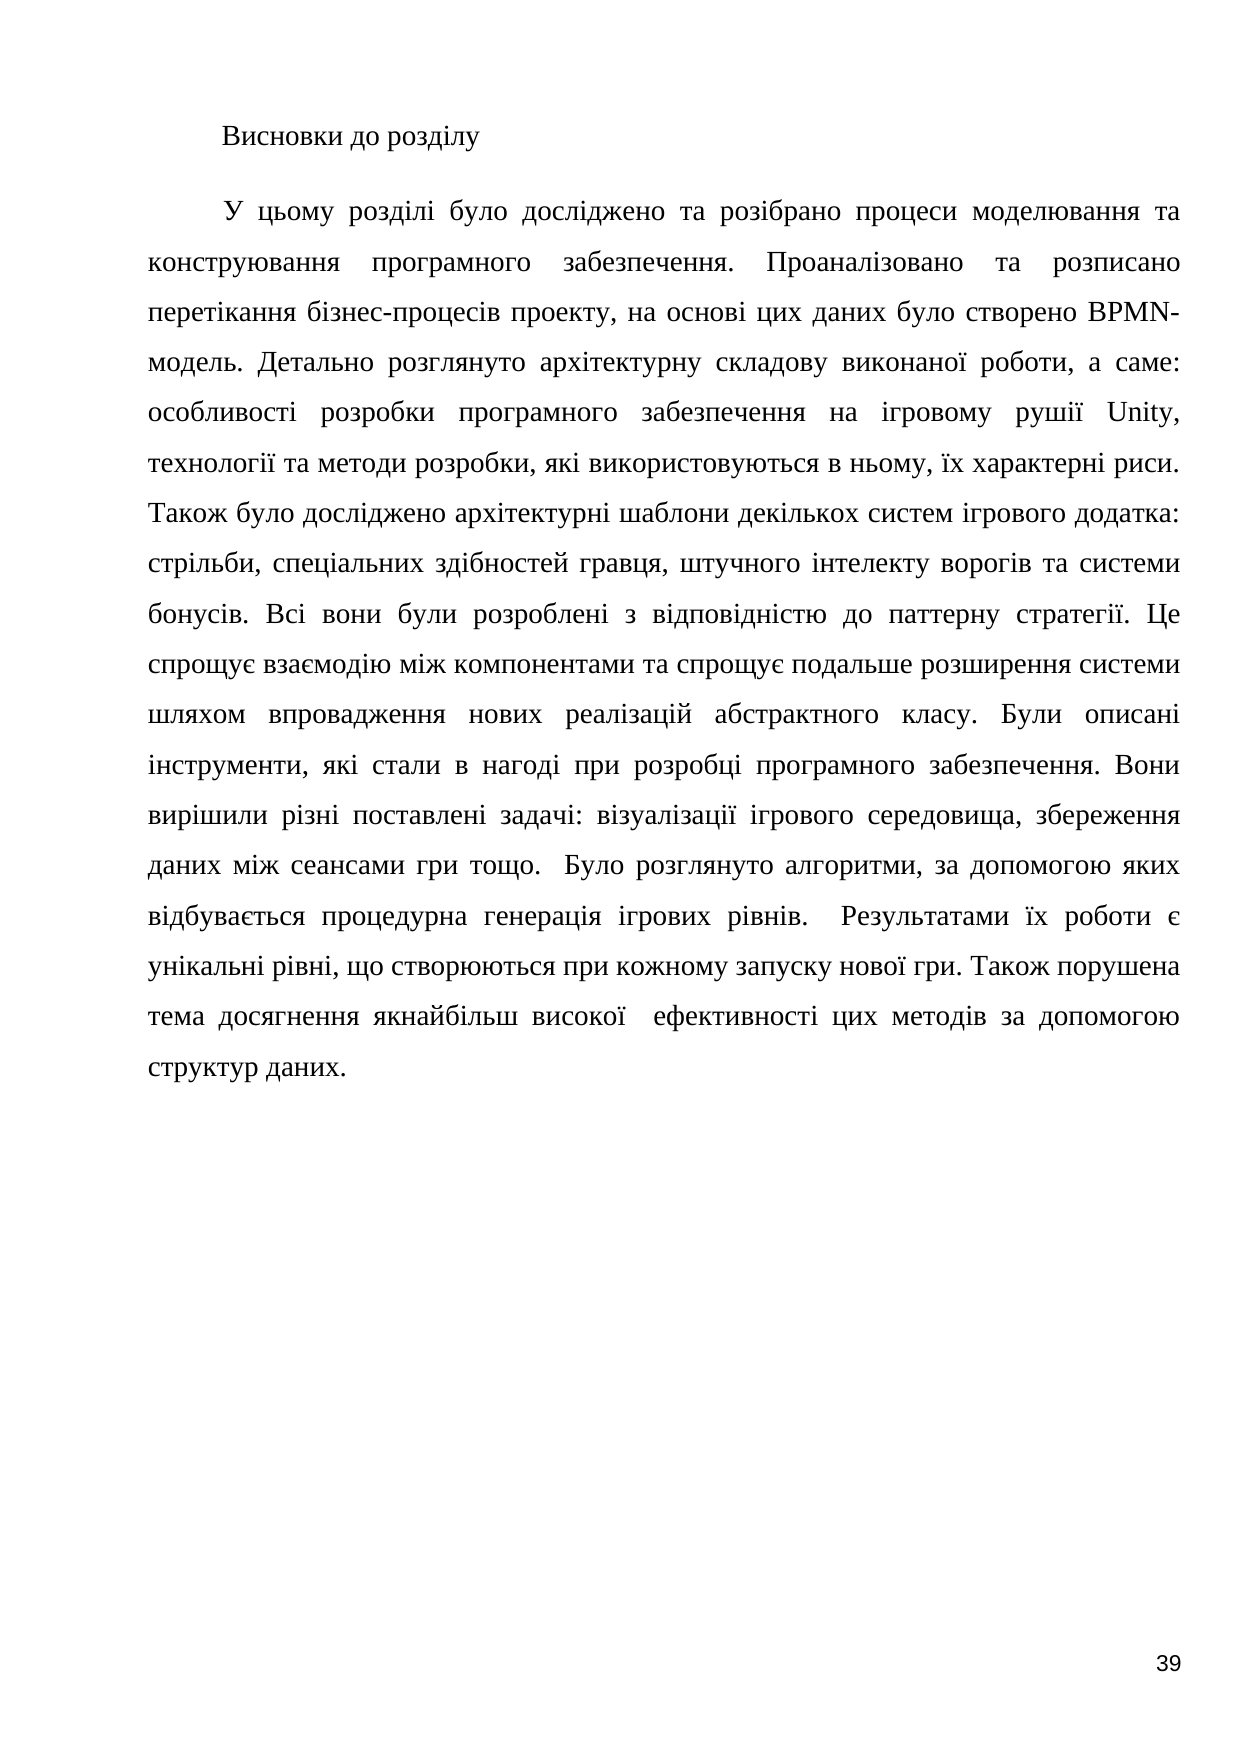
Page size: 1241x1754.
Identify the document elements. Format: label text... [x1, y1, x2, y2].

text У цьому розділі було досліджено та розібрано процеси моделювання та конструювання програмного забезпечення. Проаналізовано та розписано перетікання бізнес-процесів проекту, на основі цих даних було створено BPMN-модель. Детально розглянуто архітектурну складову виконаної роботи, а саме: особливості розробки програмного забезпечення на ігровому рушії Unity, технології та методи розробки, які використовуються в ньому, їх характерні риси. Також було досліджено архітектурні шаблони декількох систем ігрового додатка: стрільби, спеціальних здібностей гравця, штучного інтелекту ворогів та системи бонусів. Всі вони були розроблені з відповідністю до паттерну стратегії. Це спрощує взаємодію між компонентами та спрощує подальше розширення системи шляхом впровадження нових реалізацій абстрактного класу. Були описані інструменти, які стали в нагоді при розробці програмного забезпечення. Вони вирішили різні поставлені задачі: візуалізації ігрового середовища, збереження даних між сеансами гри тощо. Було розглянуто алгоритми, за допомогою яких відбувається процедурна генерація ігрових рівнів. Результатами їх роботи є унікальні рівні, що створюються при кожному запуску нової гри. Також порушена тема досягнення якнайбільш високої ефективності цих методів за допомогою структур даних. [148, 193, 1181, 1082]
subtitle Висновки до розділу [221, 118, 1181, 152]
